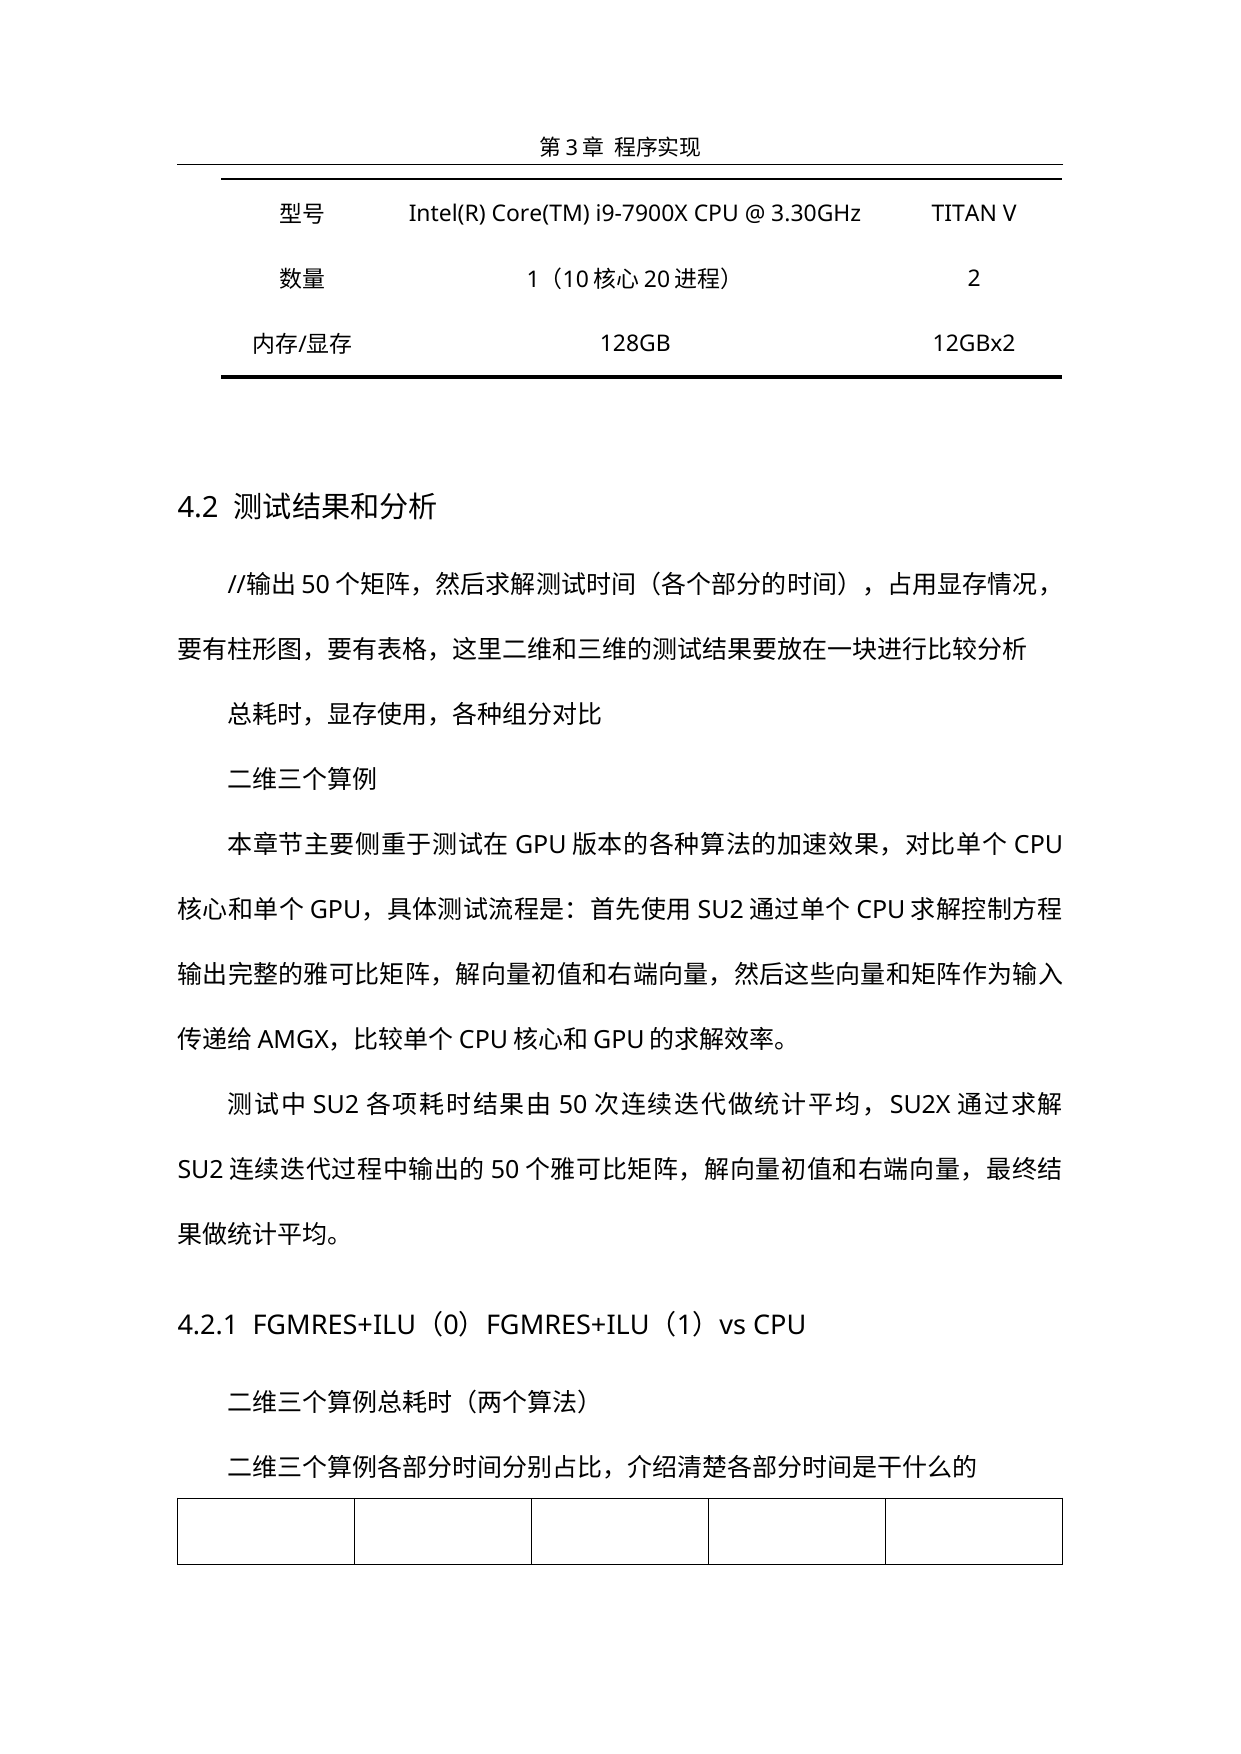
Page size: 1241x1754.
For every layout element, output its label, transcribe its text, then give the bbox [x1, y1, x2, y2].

table_cell Intel(R) Core(TM) i9-7900X CPU @ 3.30GHz [384, 180, 886, 245]
subtitle 测试结果和分析 [177, 473, 1063, 538]
text 总耗时，显存使用，各种组分对比 [177, 680, 1063, 745]
table_header [532, 1499, 708, 1564]
table_header [886, 1499, 1062, 1564]
text 本章节主要侧重于测试在GPU版本的各种算法的加速效果，对比单个CPU核心和单个GPU，具体测试流程是：首先使用SU2通过单个CPU求解控制方程输出完整的雅可比矩阵，解向量初值和右端向量，然后这些向量和矩阵作为输入传递给AMGX，比较单个CPU核心和GPU的求解效率。 [177, 810, 1063, 1070]
table_header [355, 1499, 531, 1564]
table_header [178, 1499, 354, 1564]
table_cell TITAN V [886, 180, 1062, 245]
table_cell 12GBx2 [886, 310, 1062, 375]
text 二维三个算例总耗时（两个算法） [177, 1368, 1063, 1433]
table_header [709, 1499, 885, 1564]
text 二维三个算例 [177, 745, 1063, 810]
text 二维三个算例各部分时间分别占比，介绍清楚各部分时间是干什么的 [177, 1433, 1063, 1498]
table_cell 1（10核心20进程） [384, 245, 886, 310]
table_cell 型号 [221, 180, 384, 245]
text //输出50个矩阵，然后求解测试时间（各个部分的时间），占用显存情况，要有柱形图，要有表格，这里二维和三维的测试结果要放在一块进行比较分析 [177, 550, 1063, 680]
table_cell 2 [886, 245, 1062, 310]
text 测试中SU2各项耗时结果由50次连续迭代做统计平均，SU2X通过求解 SU2连续迭代过程中输出的50个雅可比矩阵，解向量初值和右端向量，最终结果做统计平均。 [177, 1070, 1063, 1265]
table_cell 数量 [221, 245, 384, 310]
table_cell 128GB [384, 310, 886, 375]
table_cell 内存/显存 [221, 310, 384, 375]
subtitle FGMRES+ILU（0）FGMRES+ILU（1）vs CPU [177, 1290, 1063, 1355]
